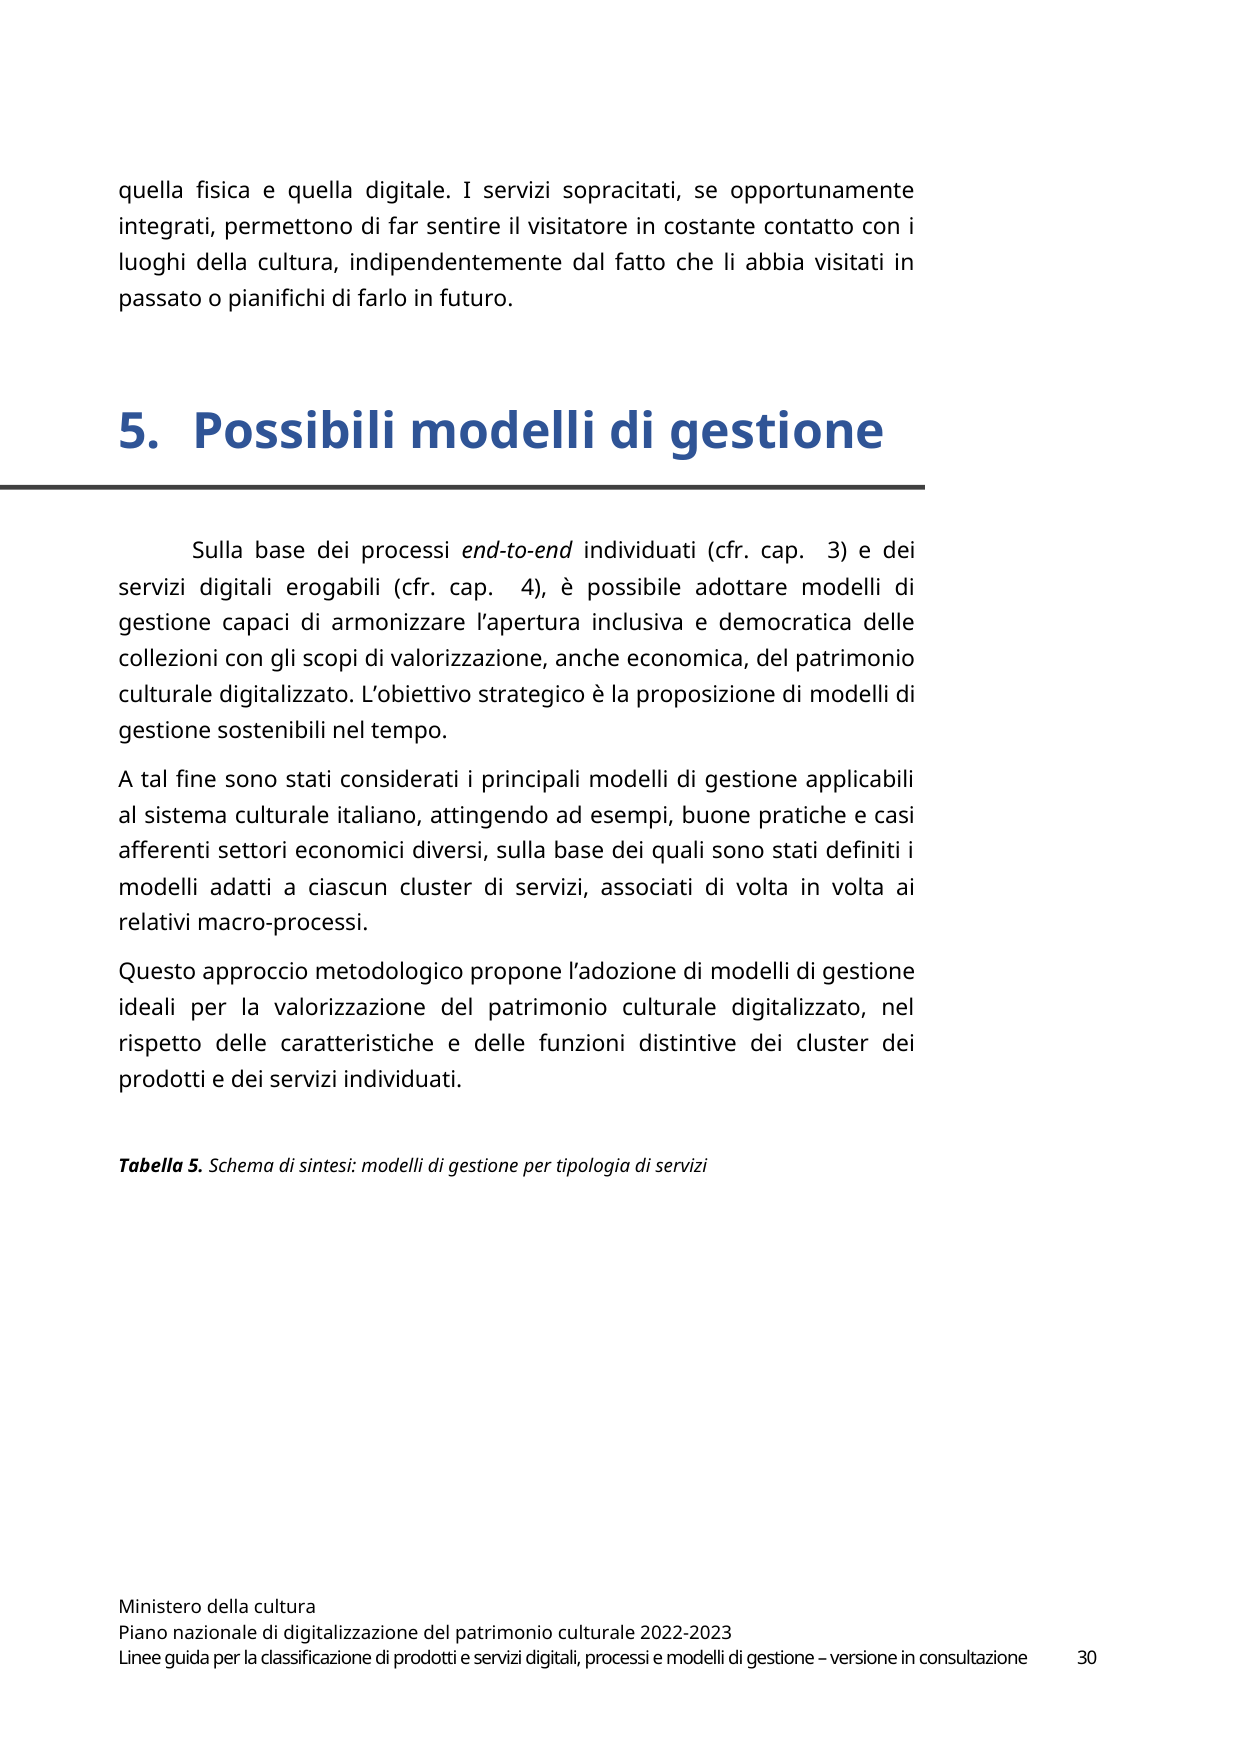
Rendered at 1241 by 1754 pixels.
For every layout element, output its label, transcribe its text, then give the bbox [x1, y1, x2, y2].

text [118, 174, 916, 313]
subtitle Possibili modelli di gestione [118, 395, 916, 463]
text A tal fine sono stati considerati i principali modelli di gestione applicabili al sistema culturale italiano, attingendo ad esempi, buone pratiche e casi afferenti settori economici diversi, sulla base dei quali sono stati definiti i modelli adatti a ciascun cluster di servizi, associati di volta in volta ai relativi macro-processi. [118, 763, 916, 938]
text Questo approccio metodologico propone l’adozione di modelli di gestione ideali per la valorizzazione del patrimonio culturale digitalizzato, nel rispetto delle caratteristiche e delle funzioni distintive dei cluster dei prodotti e dei servizi individuati. [118, 955, 916, 1094]
text Sulla base dei processi end-to-end individuati (cfr. cap. 3) e dei servizi digitali erogabili (cfr. cap. 4), è possibile adottare modelli di gestione capaci di armonizzare l’apertura inclusiva e democratica delle collezioni con gli scopi di valorizzazione, anche economica, del patrimonio culturale digitalizzato. L’obiettivo strategico è la proposizione di modelli di gestione sostenibili nel tempo. [118, 534, 916, 745]
text Tabella 5. Schema di sintesi: modelli di gestione per tipologia di servizi [118, 1153, 916, 1178]
